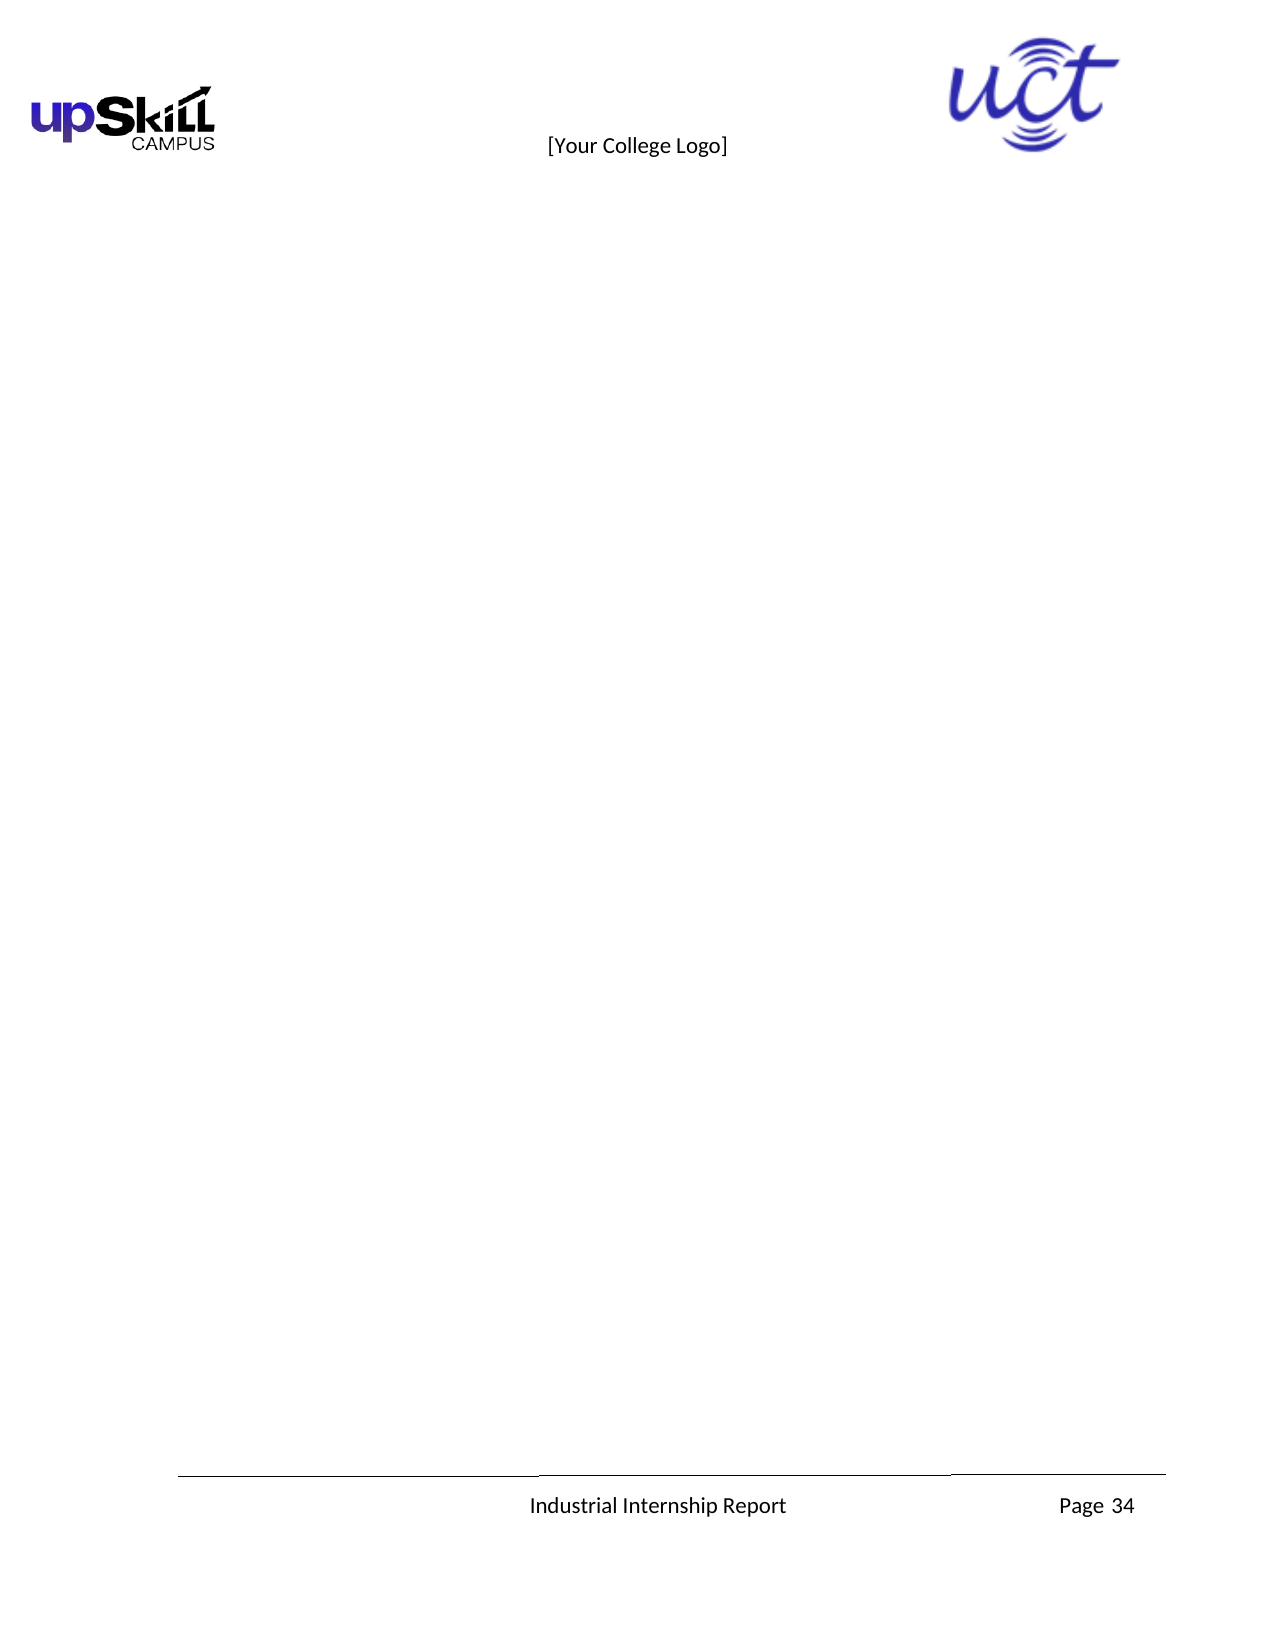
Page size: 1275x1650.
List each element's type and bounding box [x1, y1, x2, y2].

picture [0, 73, 246, 154]
picture [946, 28, 1125, 154]
